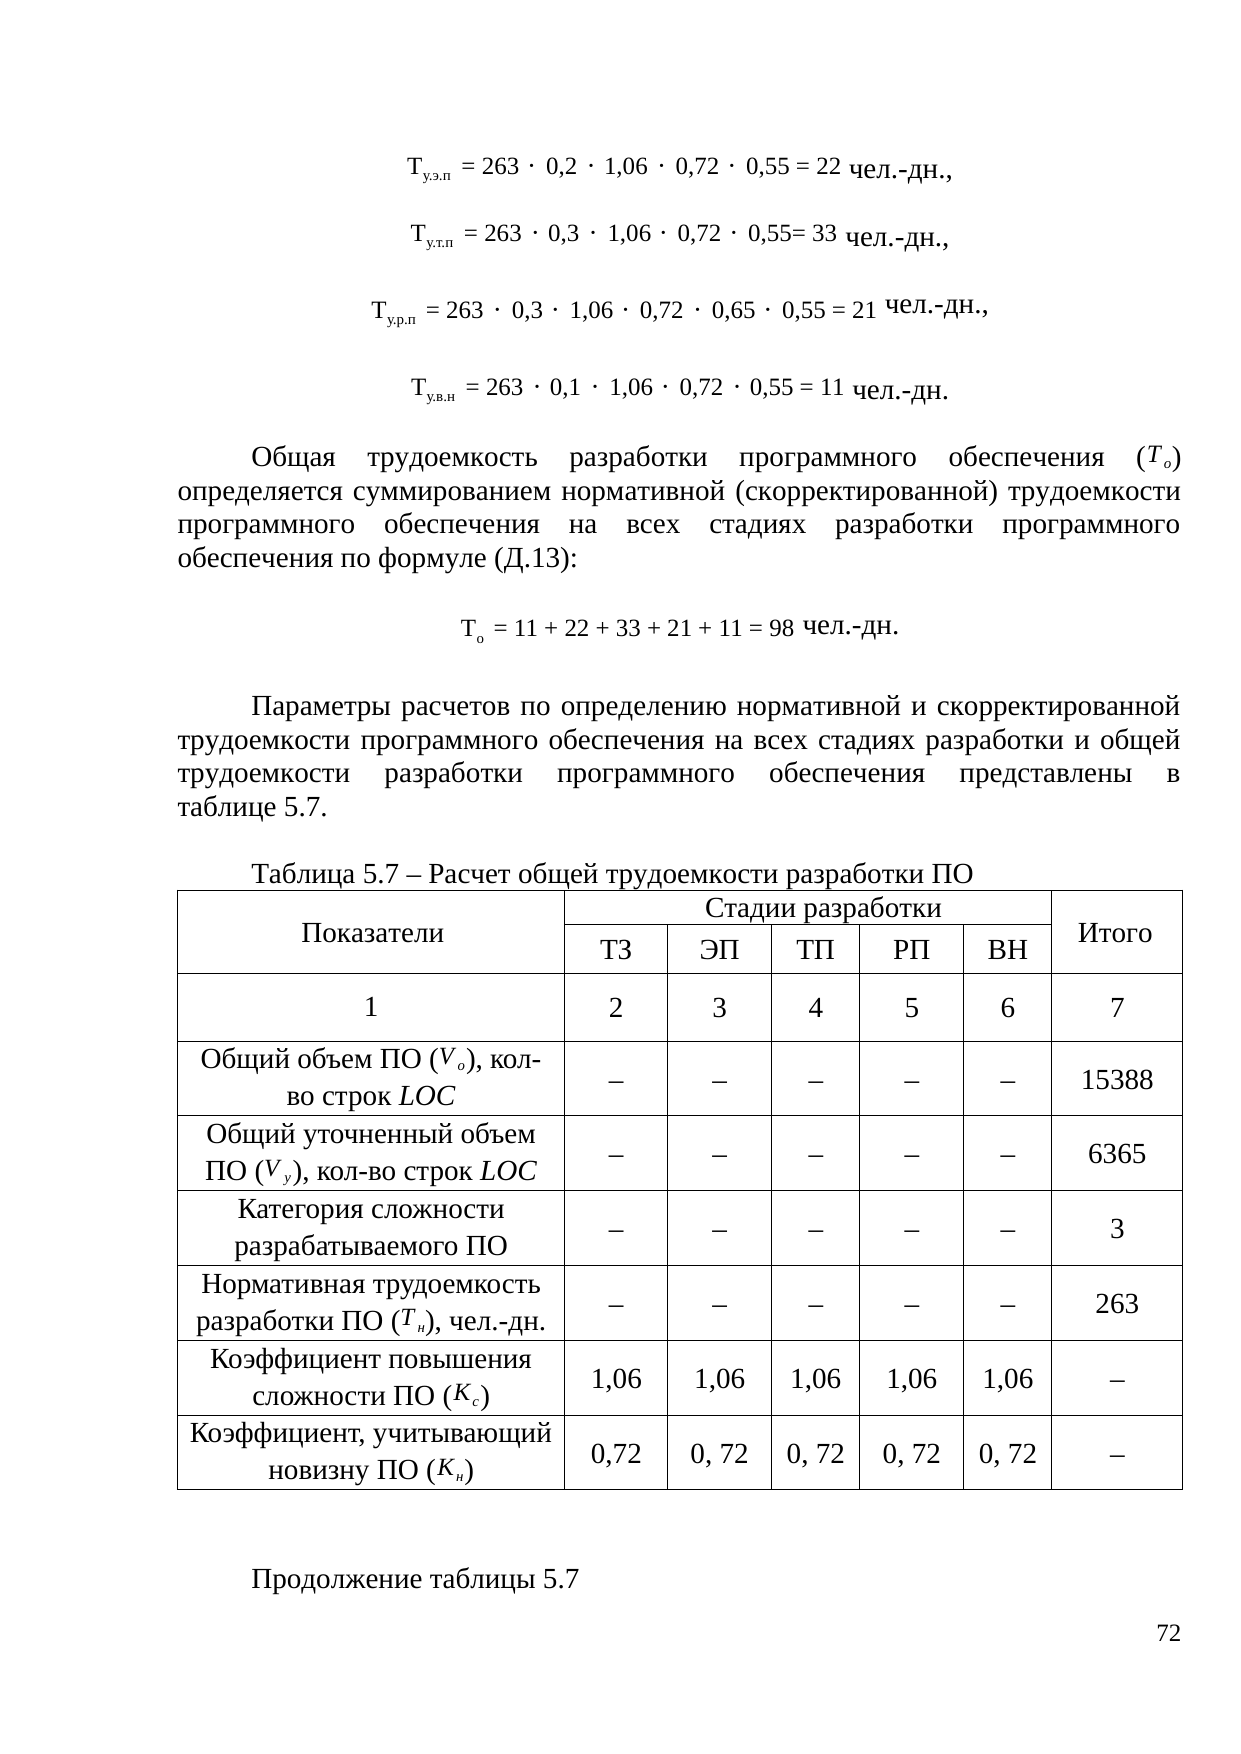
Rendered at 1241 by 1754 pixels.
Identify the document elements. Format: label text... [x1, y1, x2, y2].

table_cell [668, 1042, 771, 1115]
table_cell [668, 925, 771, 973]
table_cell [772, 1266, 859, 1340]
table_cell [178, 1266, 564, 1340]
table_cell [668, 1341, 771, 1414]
text чел.-дн. [177, 372, 1181, 406]
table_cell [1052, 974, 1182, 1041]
text чел.-дн. [177, 607, 1181, 655]
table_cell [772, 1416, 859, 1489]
text чел.-дн., [177, 219, 1181, 252]
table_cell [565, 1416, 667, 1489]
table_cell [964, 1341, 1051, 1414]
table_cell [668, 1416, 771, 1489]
text Параметры расчетов по определению нормативной и скорректированной трудоемкости программного обеспечения на всех стадиях разработки и общей трудоемкости разработки программного обеспечения представлены в таблице 5.7. [177, 688, 1181, 822]
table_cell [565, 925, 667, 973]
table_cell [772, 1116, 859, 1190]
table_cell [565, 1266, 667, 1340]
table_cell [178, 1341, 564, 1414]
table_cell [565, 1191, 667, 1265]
text чел.-дн., [177, 152, 1181, 185]
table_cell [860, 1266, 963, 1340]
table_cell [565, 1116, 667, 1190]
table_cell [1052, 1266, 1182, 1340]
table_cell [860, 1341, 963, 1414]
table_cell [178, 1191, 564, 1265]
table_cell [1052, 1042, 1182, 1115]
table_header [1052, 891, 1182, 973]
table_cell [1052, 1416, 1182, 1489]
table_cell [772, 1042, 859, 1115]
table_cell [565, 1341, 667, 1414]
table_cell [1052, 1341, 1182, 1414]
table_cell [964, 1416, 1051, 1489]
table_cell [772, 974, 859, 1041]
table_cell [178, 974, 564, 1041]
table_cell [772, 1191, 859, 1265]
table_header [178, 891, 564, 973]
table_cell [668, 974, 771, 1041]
text Таблица 5.7 – Расчет общей трудоемкости разработки ПО [177, 856, 1181, 889]
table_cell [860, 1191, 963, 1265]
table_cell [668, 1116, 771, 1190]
text Продолжение таблицы 5.7 [177, 1561, 1181, 1595]
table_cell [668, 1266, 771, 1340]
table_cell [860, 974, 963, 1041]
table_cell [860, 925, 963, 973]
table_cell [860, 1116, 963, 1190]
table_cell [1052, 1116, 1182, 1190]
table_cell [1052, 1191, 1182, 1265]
text Общая трудоемкость разработки программного обеспечения () определяется суммированием нормативной (скорректированной) трудоемкости программного обеспечения на всех стадиях разработки программного обеспечения по формуле (Д.13): [177, 439, 1181, 573]
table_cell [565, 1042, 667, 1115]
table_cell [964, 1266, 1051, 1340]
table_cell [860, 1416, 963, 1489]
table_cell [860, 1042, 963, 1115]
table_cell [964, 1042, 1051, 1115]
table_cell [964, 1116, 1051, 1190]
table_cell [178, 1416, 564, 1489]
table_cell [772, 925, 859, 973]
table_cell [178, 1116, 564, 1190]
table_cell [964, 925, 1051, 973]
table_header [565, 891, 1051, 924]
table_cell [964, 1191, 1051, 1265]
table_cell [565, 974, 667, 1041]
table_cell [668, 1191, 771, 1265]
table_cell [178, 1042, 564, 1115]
text чел.-дн., [177, 286, 1181, 338]
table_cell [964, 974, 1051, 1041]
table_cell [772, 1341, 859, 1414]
